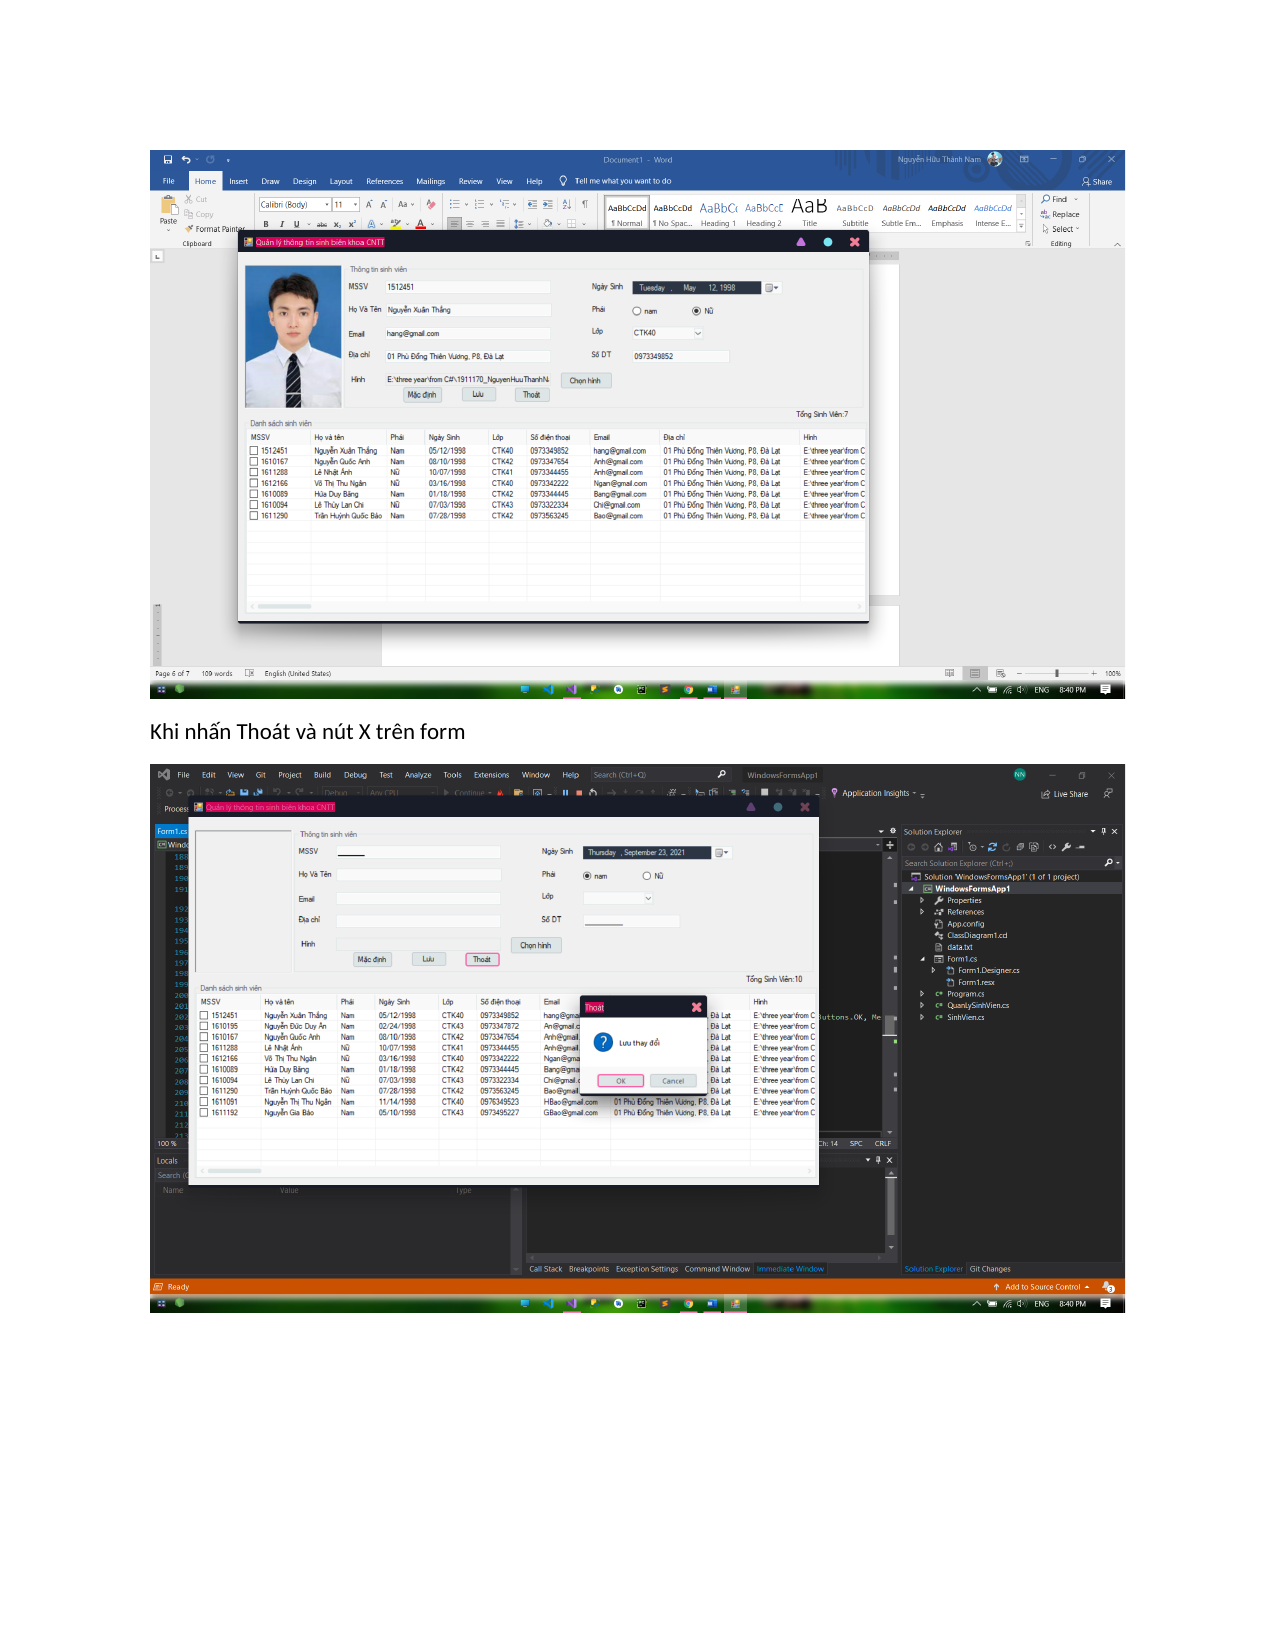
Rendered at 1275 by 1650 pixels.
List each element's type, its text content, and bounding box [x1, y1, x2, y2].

text Khi nhấn Thoát và nút X trên form [150, 717, 1125, 745]
picture [150, 764, 1125, 1313]
picture [150, 150, 1125, 699]
